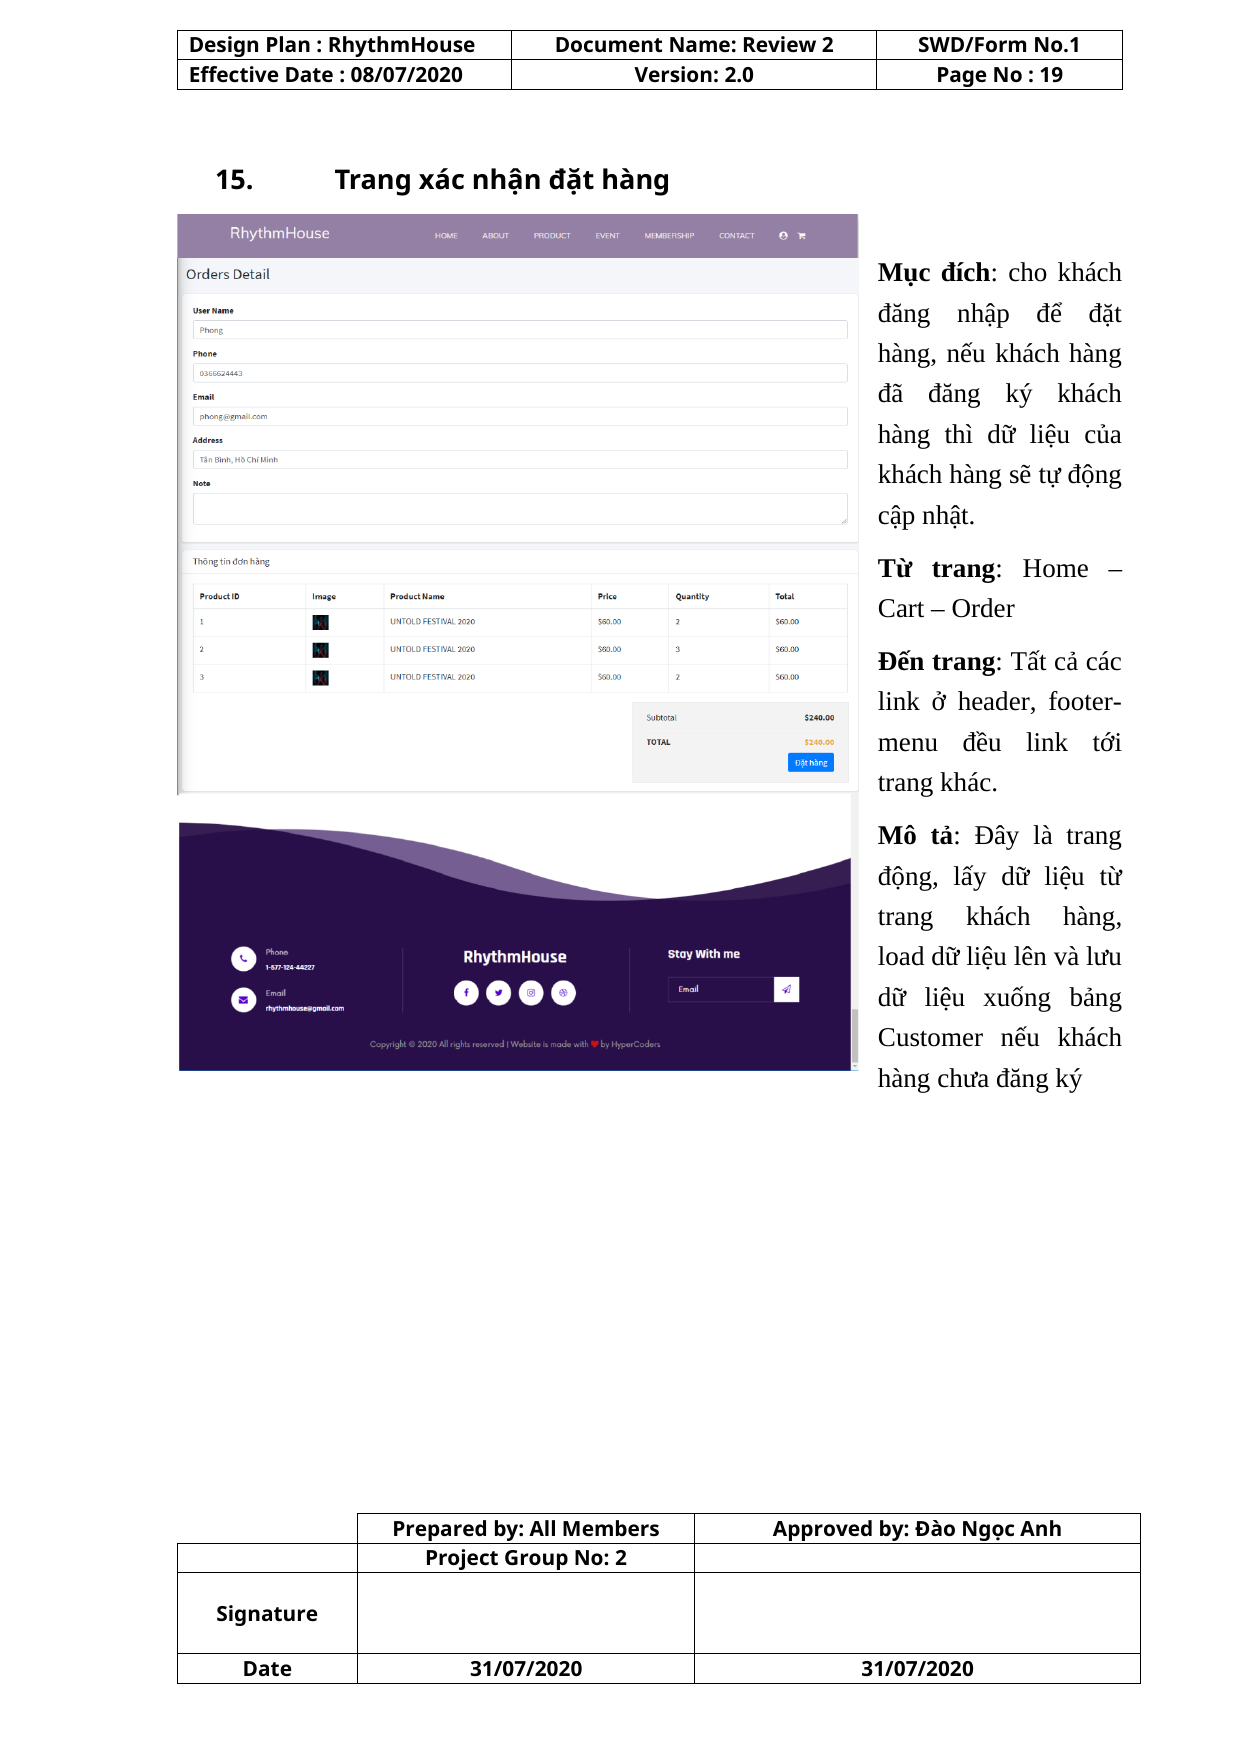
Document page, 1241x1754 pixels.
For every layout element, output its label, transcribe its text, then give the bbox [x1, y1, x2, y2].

picture [177, 214, 859, 1071]
text Mục đích: cho khách đăng nhập để đặt hàng, nếu khách hàng đã đăng ký khách hàng thì dữ liệu của khách hàng sẽ tự động cập nhật. [859, 256, 1122, 530]
text Đến trang: Tất cả các link ở header, footer-menu đều link tới trang khác. [859, 645, 1122, 797]
text Từ trang: Home – Cart – Order [859, 552, 1122, 623]
list Trang xác nhận đặt hàng [215, 160, 1122, 197]
text Mô tả: Đây là trang động, lấy dữ liệu từ trang khách hàng, load dữ liệu lên và lưu dữ liệu xuống bảng Customer nếu khách hàng chưa đăng ký [177, 819, 1122, 1093]
